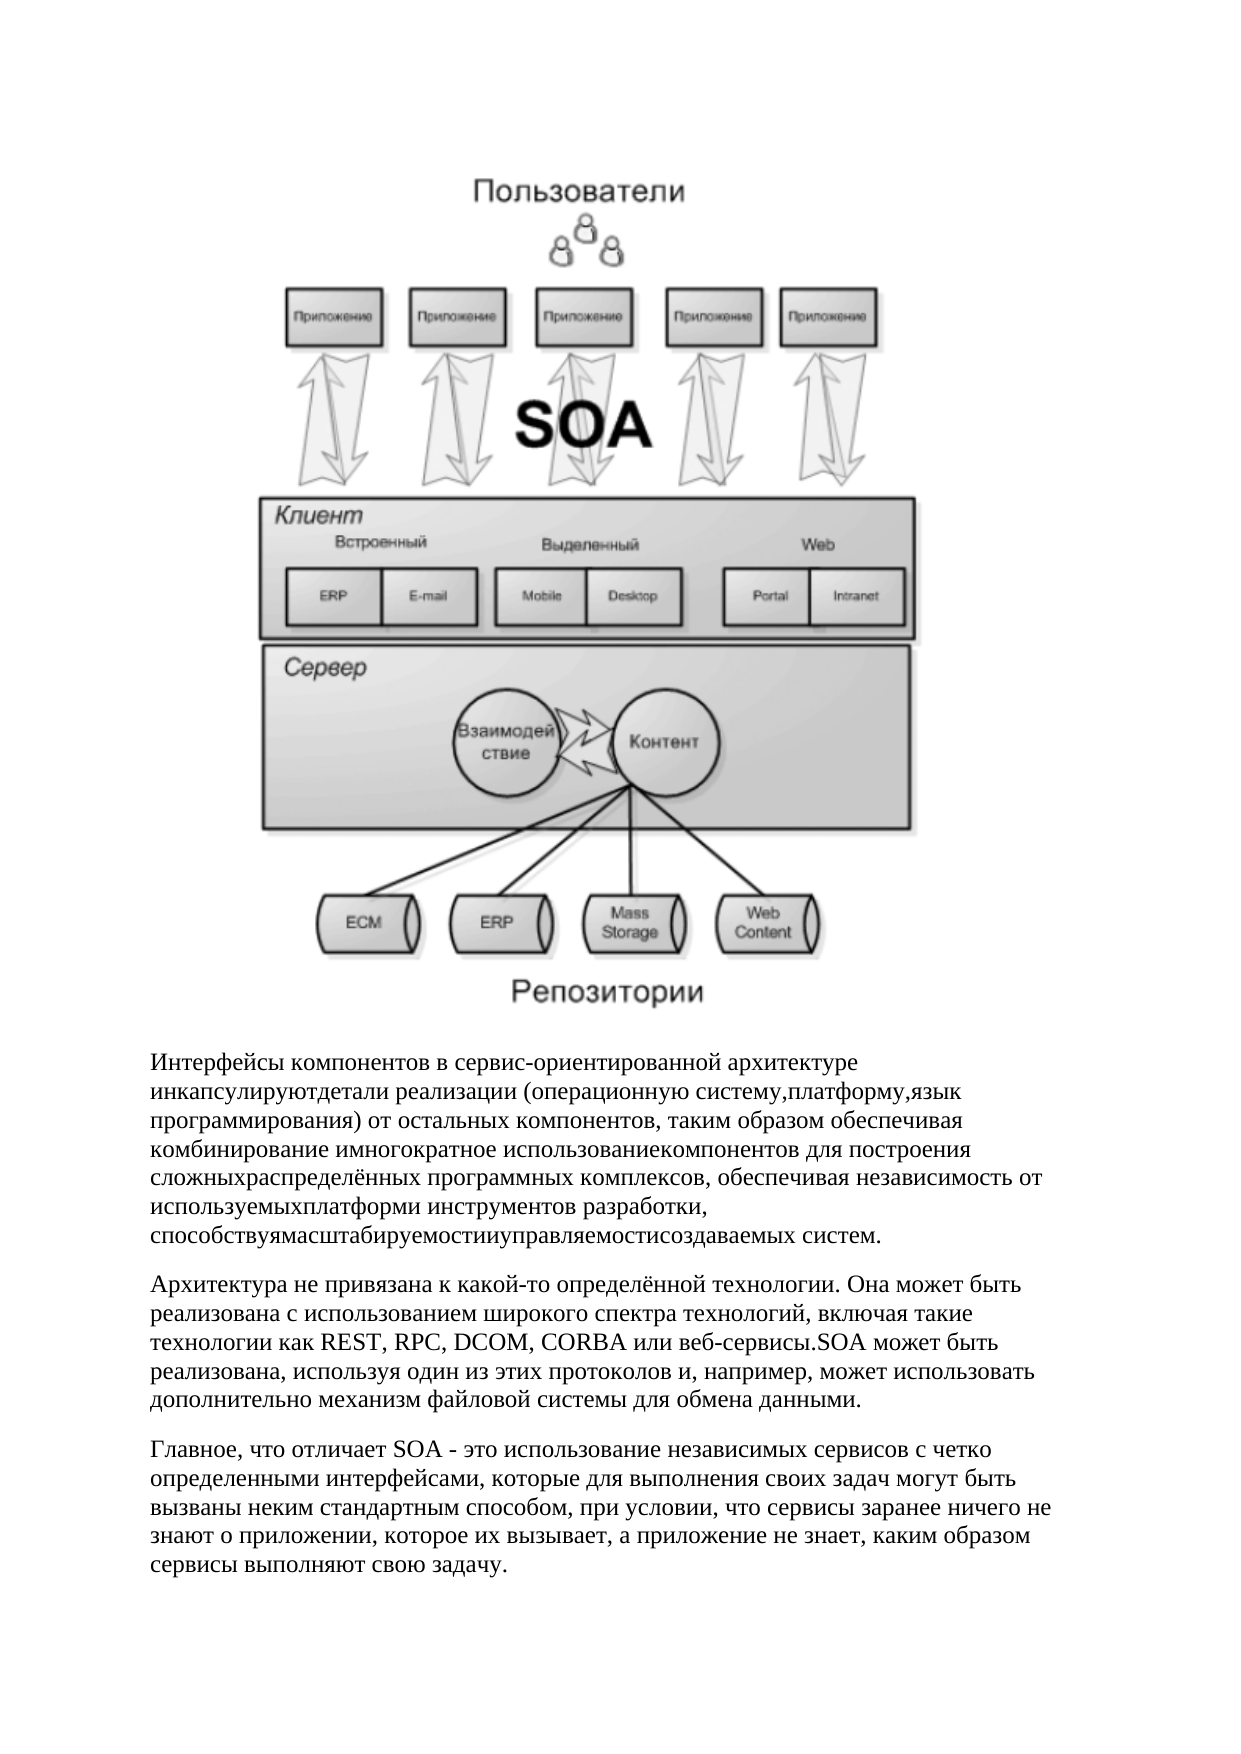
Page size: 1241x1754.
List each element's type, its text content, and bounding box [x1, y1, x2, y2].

text Интерфейсы компонентов в сервис-ориентированной архитектуре инкапсулируютдетали реализации (операционную систему,платформу,язык программирования) от остальных компонентов, таким образом обеспечивая комбинирование имногократное использованиекомпонентов для построения сложныхраспределённых программных комплексов, обеспечивая независимость от используемыхплатформи инструментов разработки, способствуямасштабируемостииуправляемостисоздаваемых систем. [150, 1047, 1159, 1249]
picture [225, 150, 1018, 1027]
text Главное, что отличает SOA - это использование независимых сервисов с четко определенными интерфейсами, которые для выполнения своих задач могут быть вызваны неким стандартным способом, при условии, что сервисы заранее ничего не знают о приложении, которое их вызывает, а приложение не знает, каким образом сервисы выполняют свою задачу. [150, 1434, 1159, 1578]
text Архитектура не привязана к какой-то определённой технологии. Она может быть реализована с использованием широкого спектра технологий, включая такие технологии как REST, RPC, DCOM, CORBA или веб-сервисы.SOA может быть реализована, используя один из этих протоколов и, например, может использовать дополнительно механизм файловой системы для обмена данными. [150, 1269, 1159, 1413]
